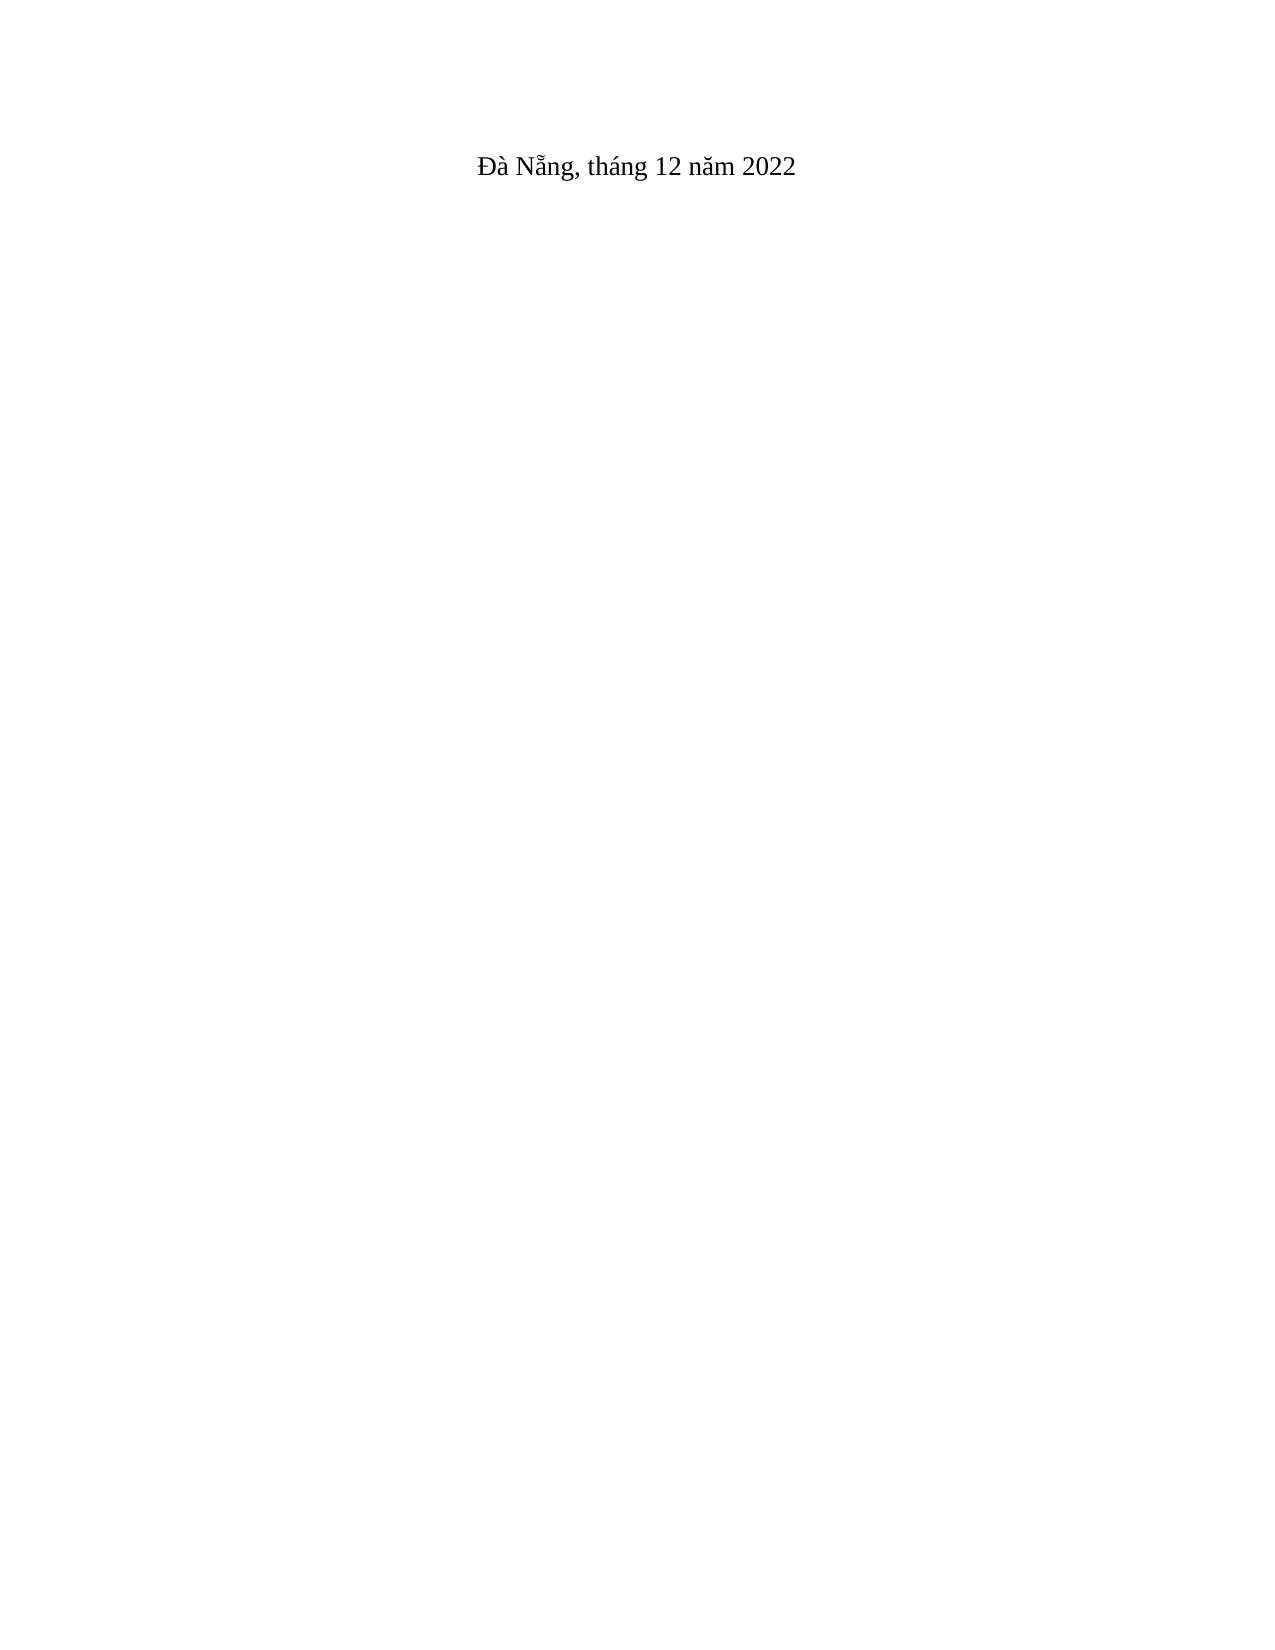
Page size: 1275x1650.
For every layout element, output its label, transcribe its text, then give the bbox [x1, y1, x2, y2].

text Đà Nẵng, tháng 12 năm 2022 MỤC LỤC [150, 150, 1125, 181]
